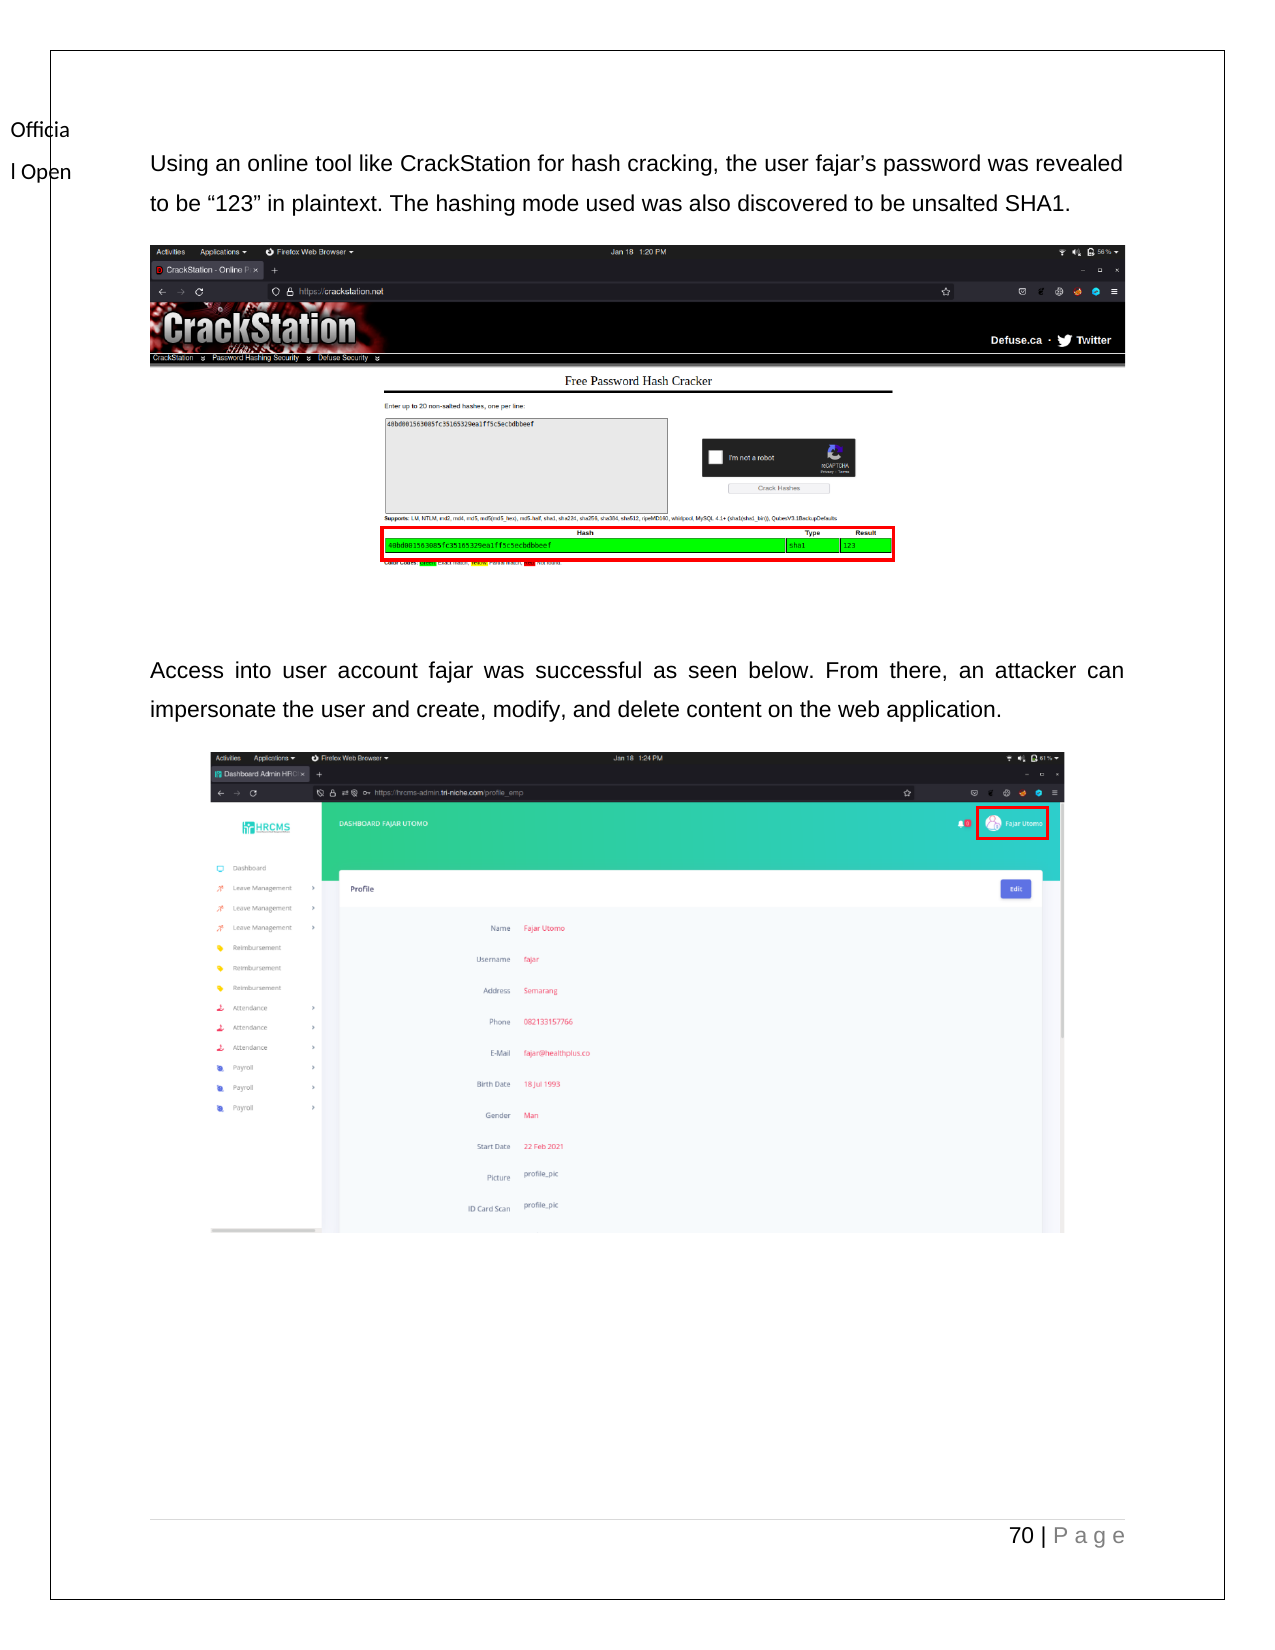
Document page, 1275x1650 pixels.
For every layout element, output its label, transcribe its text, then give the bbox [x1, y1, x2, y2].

picture [210, 752, 1065, 1233]
text Access into user account fajar was successful as seen below. From there, an attacker can impersonate the user and create, modify, and delete content on the web application. [150, 657, 1125, 723]
text Using an online tool like CrackStation for hash cracking, the user fajar’s password was revealed to be “123” in plaintext. The hashing mode used was also discovered to be unsalted SHA1. [150, 150, 1125, 216]
picture [150, 245, 1125, 572]
